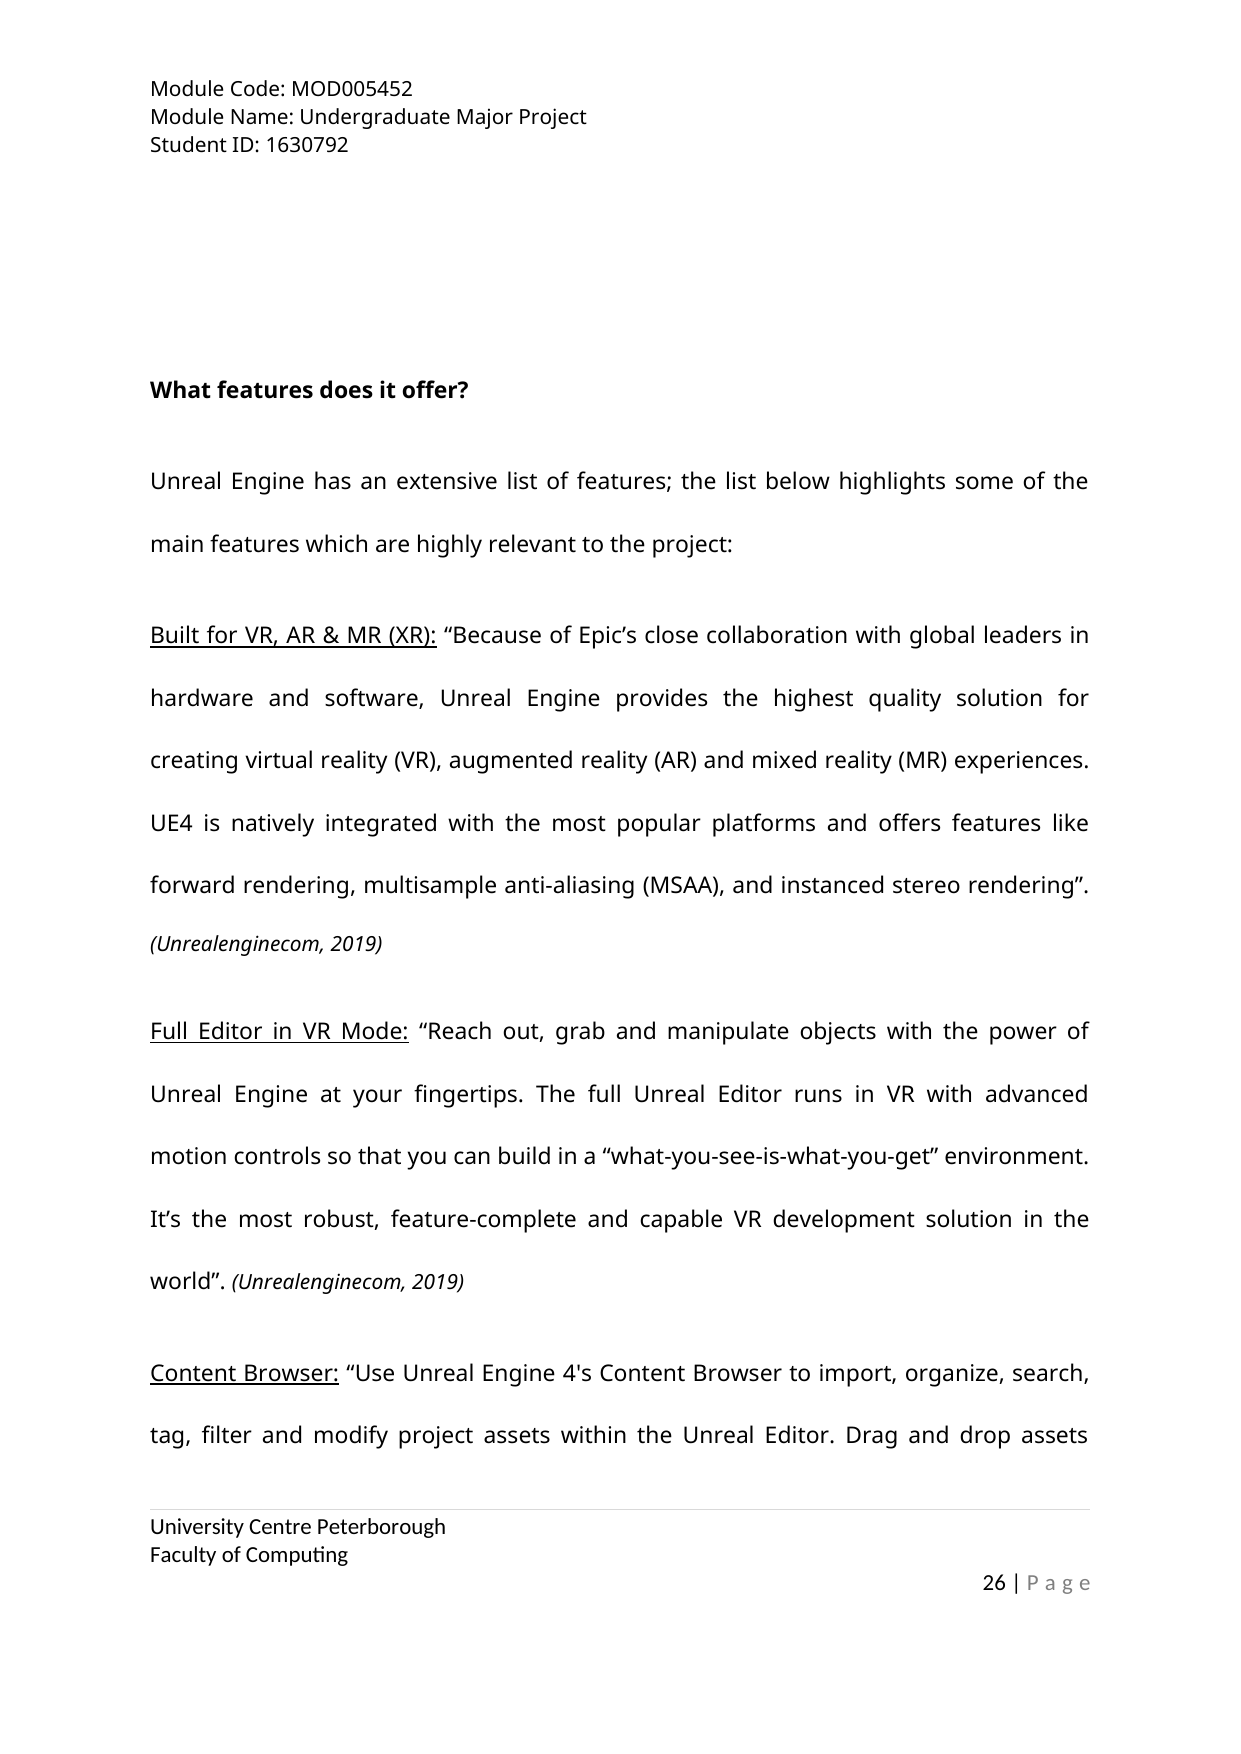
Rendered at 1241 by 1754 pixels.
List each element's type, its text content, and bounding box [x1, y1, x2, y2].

text Built for VR, AR & MR (XR): “Because of Epic’s close collaboration with global leaders in hardware and software, Unreal Engine provides the highest quality solution for creating virtual reality (VR), augmented reality (AR) and mixed reality (MR) experiences. UE4 is natively integrated with the most popular platforms and offers features like forward rendering, multisample anti-aliasing (MSAA), and instanced stereo rendering”. (Unrealenginecom, 2019) [150, 619, 1090, 958]
text What features does it offer? [150, 374, 1090, 405]
text Unreal Engine has an extensive list of features; the list below highlights some of the main features which are highly relevant to the project: [150, 465, 1090, 559]
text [150, 1357, 1090, 1451]
text Full Editor in VR Mode: “Reach out, grab and manipulate objects with the power of Unreal Engine at your fingertips. The full Unreal Editor runs in VR with advanced motion controls so that you can build in a “what-you-see-is-what-you-get” environment. It’s the most robust, feature-complete and capable VR development solution in the world”. (Unrealenginecom, 2019) [150, 1015, 1090, 1296]
